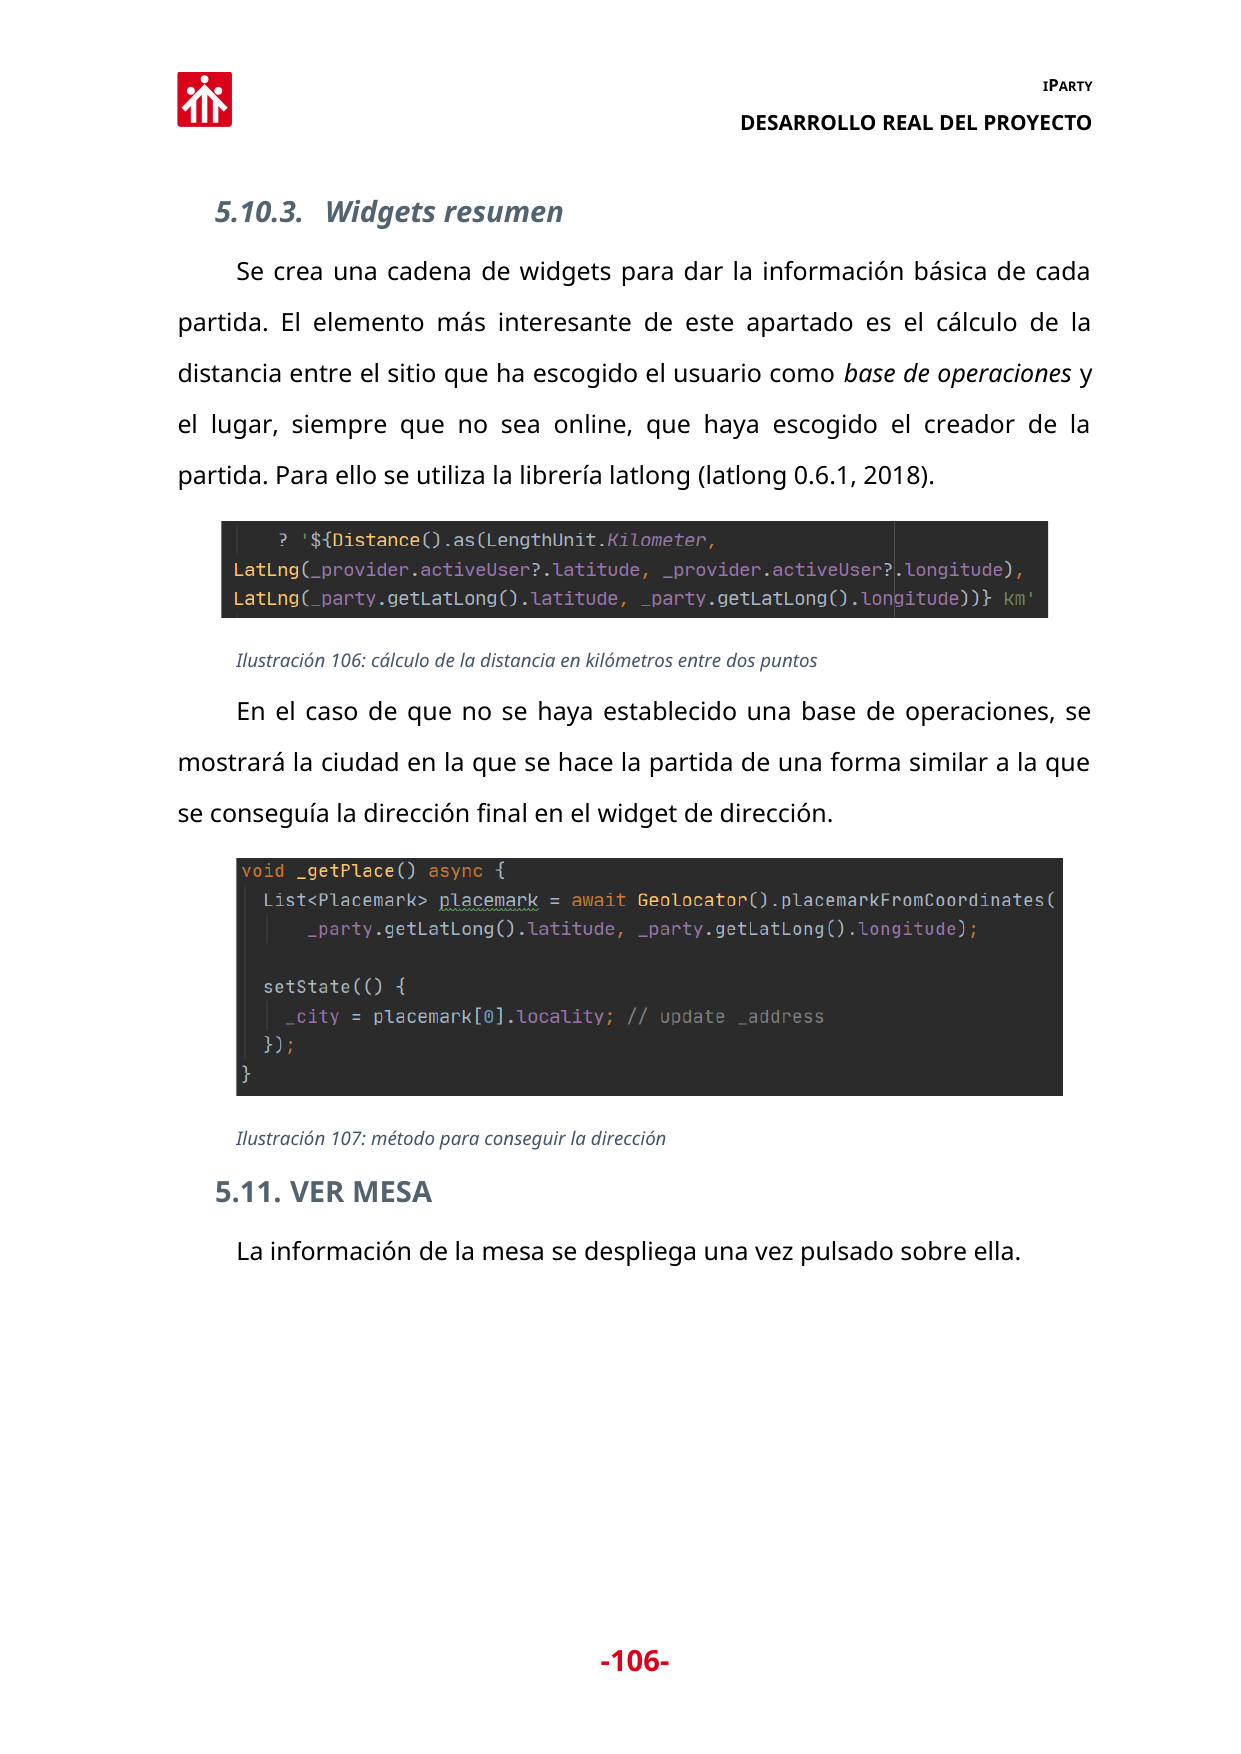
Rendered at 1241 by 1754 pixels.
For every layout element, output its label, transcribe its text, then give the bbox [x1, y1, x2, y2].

text En el caso de que no se haya establecido una base de operaciones, se mostrará la ciudad en la que se hace la partida de una forma similar a la que se conseguía la dirección final en el widget de dirección. [177, 693, 1092, 829]
picture [236, 858, 1063, 1096]
picture [221, 521, 1049, 618]
text Se crea una cadena de widgets para dar la información básica de cada partida. El elemento más interesante de este apartado es el cálculo de la distancia entre el sitio que ha escogido el usuario como base de operaciones y el lugar, siempre que no sea online, que haya escogido el creador de la partida. Para ello se utiliza la librería latlong . [177, 253, 1092, 492]
subtitle Ver mesa [215, 1171, 1092, 1211]
picture [177, 72, 232, 127]
text Ilustración 106: cálculo de la distancia en kilómetros entre dos puntos [177, 647, 1092, 672]
text Ilustración 107: método para conseguir la dirección [177, 1125, 1092, 1150]
subtitle Widgets resumen [215, 191, 1092, 231]
text La información de la mesa se despliega una vez pulsado sobre ella. [177, 1234, 1092, 1268]
